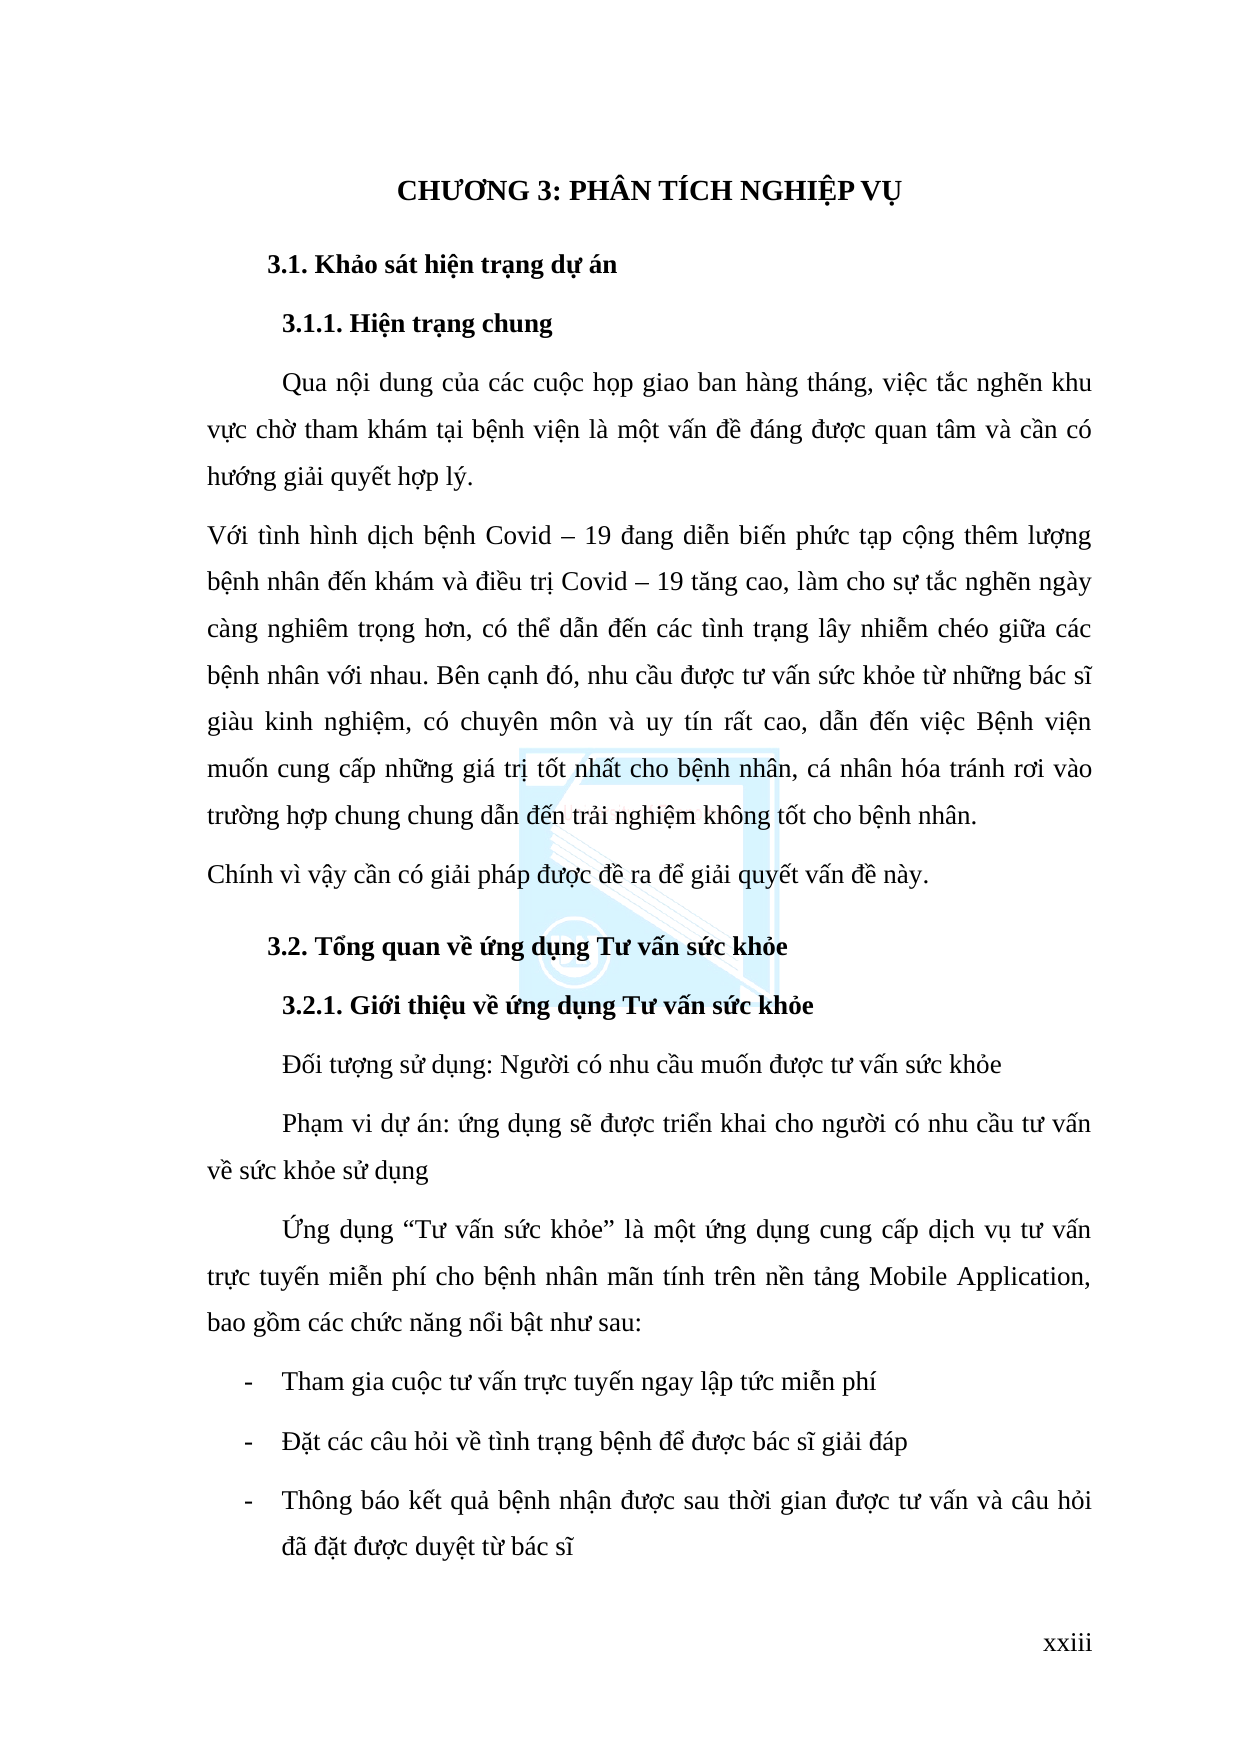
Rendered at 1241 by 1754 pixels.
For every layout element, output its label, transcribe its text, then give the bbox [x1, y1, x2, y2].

text Ứng dụng “Tư vấn sức khỏe” là một ứng dụng cung cấp dịch vụ tư vấn trực tuyến miễn phí cho bệnh nhân mãn tính trên nền tảng Mobile Application, bao gồm các chức năng nổi bật như sau: [207, 1213, 1092, 1337]
subtitle 3.1. Khảo sát hiện trạng dự án [267, 248, 1092, 279]
text Đối tượng sử dụng: Người có nhu cầu muốn được tư vấn sức khỏe [207, 1048, 1092, 1079]
text Qua nội dung của các cuộc họp giao ban hàng tháng, việc tắc nghẽn khu vực chờ tham khám tại bệnh viện là một vấn đề đáng được quan tâm và cần có hướng giải quyết hợp lý. [207, 366, 1092, 491]
text Đặt các câu hỏi về tình trạng bệnh để được bác sĩ giải đáp [244, 1425, 1092, 1456]
text Chính vì vậy cần có giải pháp được đề ra để giải quyết vấn đề này. [207, 858, 1092, 889]
text Tham gia cuộc tư vấn trực tuyến ngay lập tức miễn phí [244, 1366, 1092, 1397]
text Với tình hình dịch bệnh Covid – 19 đang diễn biến phức tạp cộng thêm lượng bệnh nhân đến khám và điều trị Covid – 19 tăng cao, làm cho sự tắc nghẽn ngày càng nghiêm trọng hơn, có thể dẫn đến các tình trạng lây nhiễm chéo giữa các bệnh nhân với nhau. Bên cạnh đó, nhu cầu được tư vấn sức khỏe từ những bác sĩ giàu kinh nghiệm, có chuyên môn và uy tín rất cao, dẫn đến việc Bệnh viện muốn cung cấp những giá trị tốt nhất cho bệnh nhân, cá nhân hóa tránh rơi vào trường hợp chung chung dẫn đến trải nghiệm không tốt cho bệnh nhân. [207, 519, 1092, 830]
text Phạm vi dự án: ứng dụng sẽ được triển khai cho người có nhu cầu tư vấn về sức khỏe sử dụng [207, 1107, 1092, 1185]
text Thông báo kết quả bệnh nhận được sau thời gian được tư vấn và câu hỏi đã đặt được duyệt từ bác sĩ [244, 1484, 1092, 1562]
subtitle 3.2.1. Giới thiệu về ứng dụng Tư vấn sức khỏe [282, 989, 1092, 1020]
subtitle 3.2. Tổng quan về ứng dụng Tư vấn sức khỏe [267, 930, 1092, 961]
subtitle chương 3: PHÂN TÍCH NGHIỆP VỤ [207, 173, 1092, 206]
subtitle 3.1.1. Hiện trạng chung [282, 307, 1092, 338]
